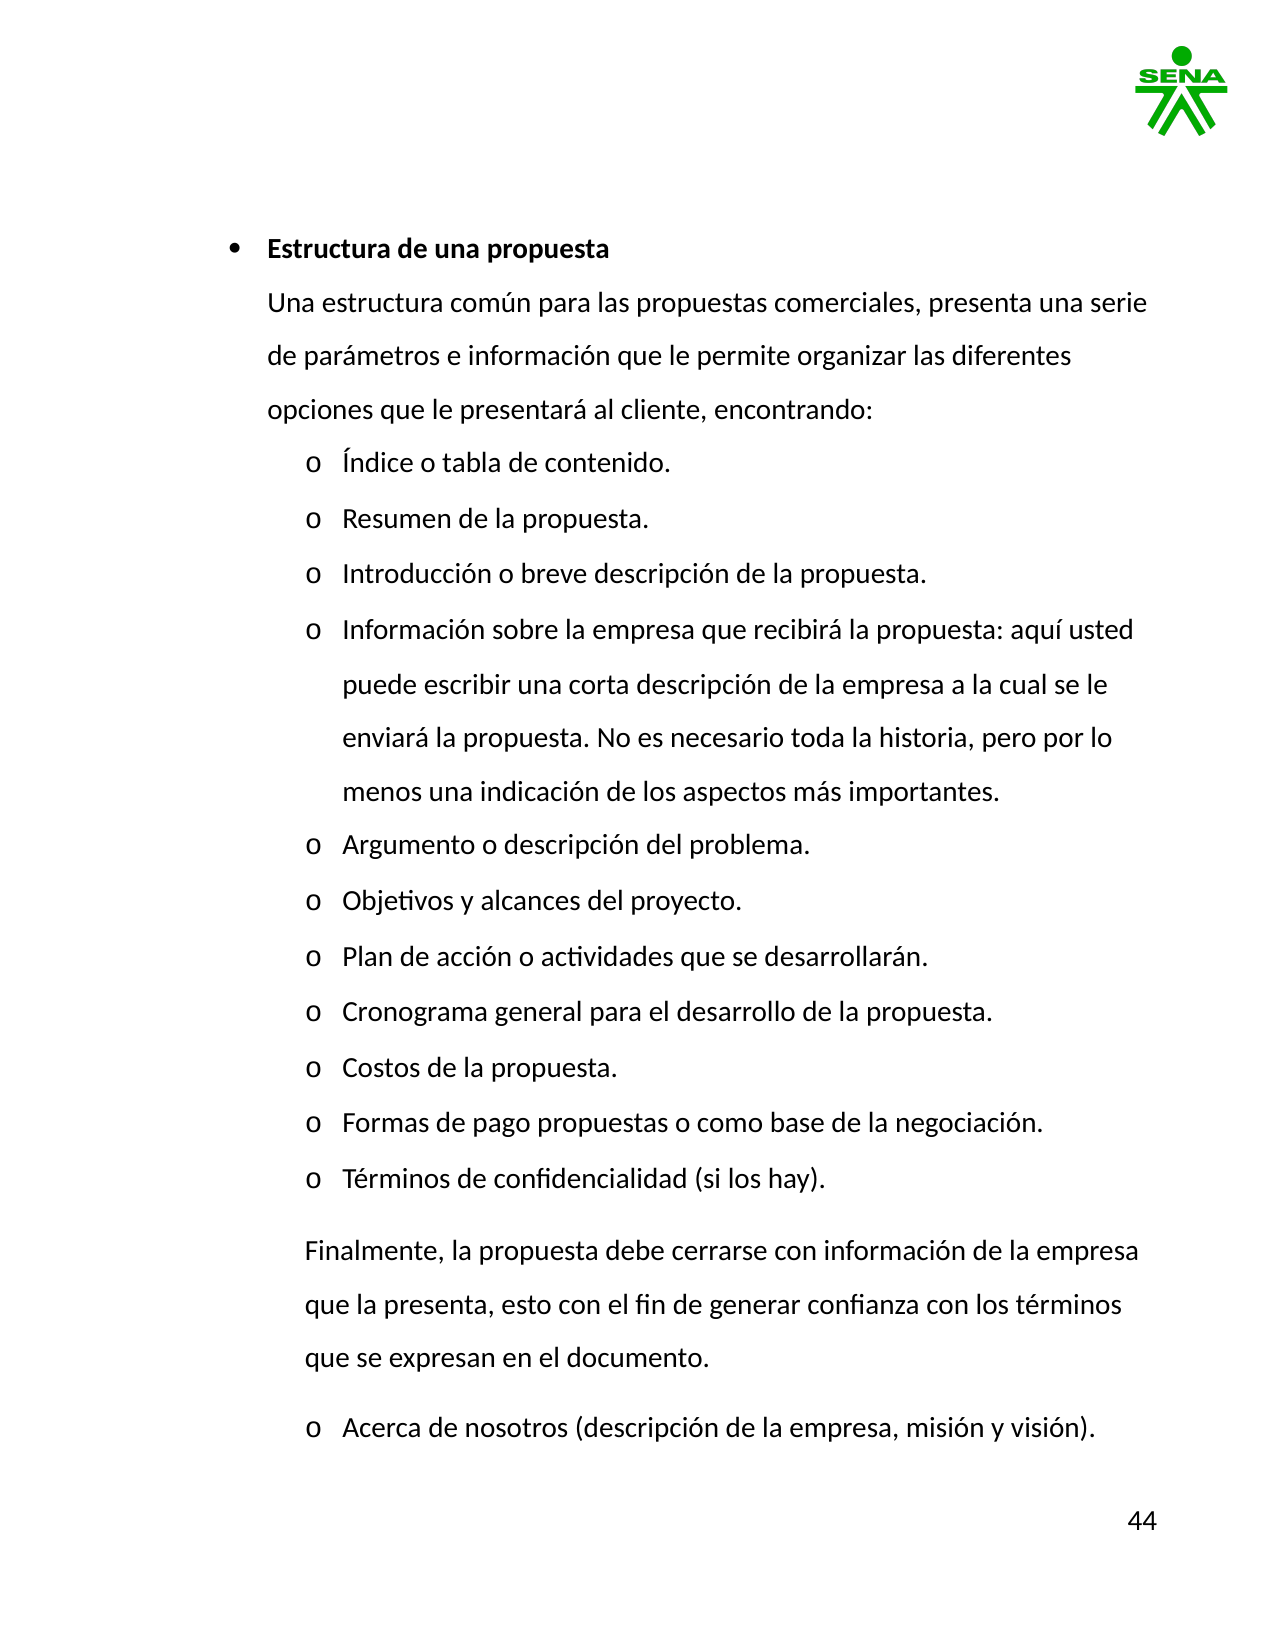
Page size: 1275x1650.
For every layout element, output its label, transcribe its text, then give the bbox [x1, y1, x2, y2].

list Costos de la propuesta. [304, 1049, 1157, 1086]
list Índice o tabla de contenido. [304, 444, 1157, 481]
list Información sobre la empresa que recibirá la propuesta: aquí usted puede escribir una corta descripción de la empresa a la cual se le enviará la propuesta. No es necesario toda la historia, pero por lo menos una indicación de los aspectos más importantes. [304, 611, 1157, 809]
list Formas de pago propuestas o como base de la negociación. [304, 1104, 1157, 1142]
list Términos de confidencialidad (si los hay). [304, 1160, 1157, 1197]
list Argumento o descripción del problema. [304, 826, 1157, 863]
list Plan de acción o actividades que se desarrollarán. [304, 938, 1157, 975]
picture [1135, 46, 1228, 136]
list Introducción o breve descripción de la propuesta. [304, 556, 1157, 593]
list Acerca de nosotros (descripción de la empresa, misión y visión). [304, 1409, 1157, 1447]
list Resumen de la propuesta. [304, 500, 1157, 537]
list Cronograma general para el desarrollo de la propuesta. [304, 993, 1157, 1030]
text Finalmente, la propuesta debe cerrarse con información de la empresa que la presenta, esto con el fin de generar confianza con los términos que se expresan en el documento. [304, 1232, 1157, 1375]
list Objetivos y alcances del proyecto. [304, 882, 1157, 919]
list Estructura de una propuesta Una estructura común para las propuestas comerciales, presenta una serie de parámetros e información que le permite organizar las diferentes opciones que le presentará al cliente, encontrando: [229, 231, 1157, 427]
